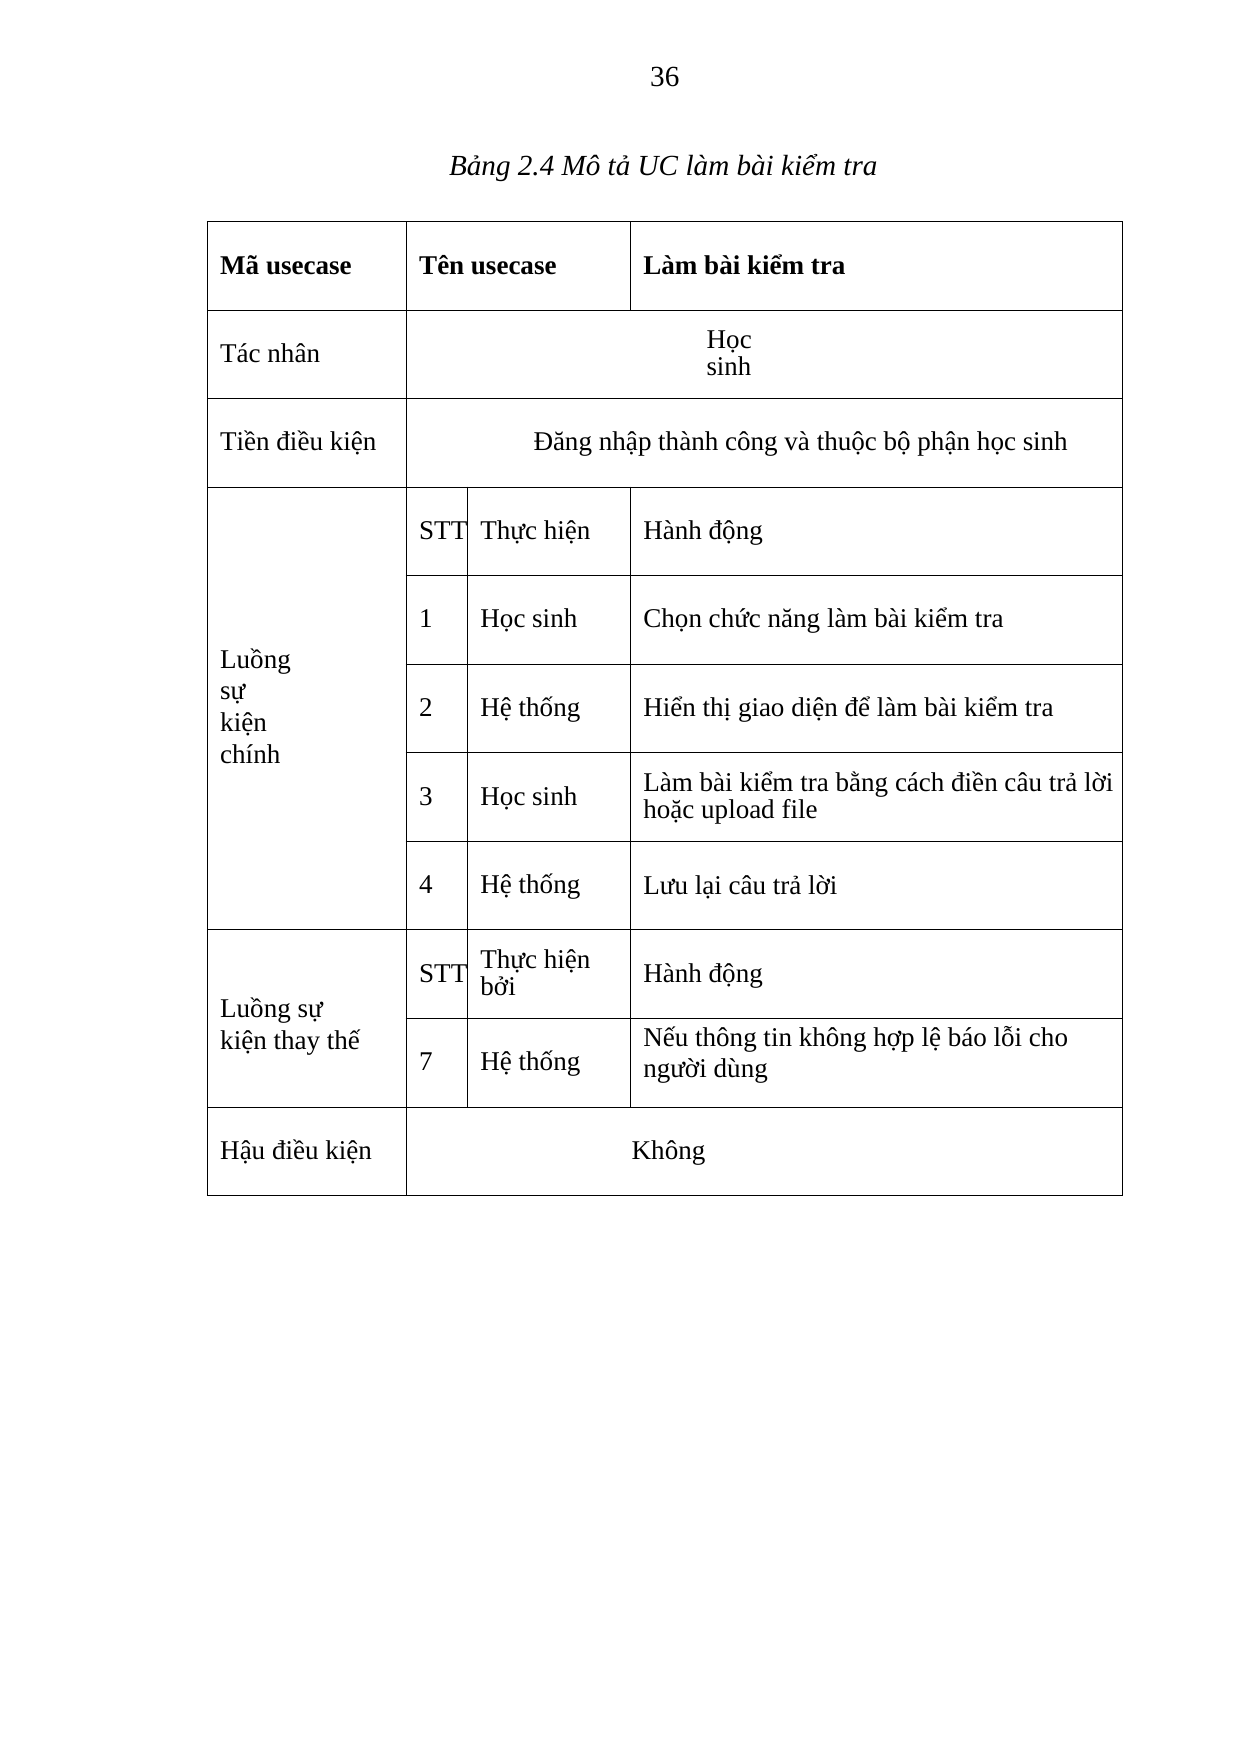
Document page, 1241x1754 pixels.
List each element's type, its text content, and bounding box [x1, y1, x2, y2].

table_cell Học sinh [468, 753, 630, 841]
text Bảng 2.4 Mô tả UC làm bài kiểm tra [207, 148, 1122, 181]
table_cell 7 [407, 1019, 467, 1106]
table_cell Hiển thị giao diện để làm bài kiểm tra [631, 665, 1122, 752]
table_cell Học sinh [407, 311, 1122, 398]
table_cell 2 [407, 665, 467, 752]
table_cell Hậu điều kiện [208, 1108, 406, 1195]
table_cell Tác nhân [208, 311, 406, 398]
table_cell STT [407, 930, 467, 1018]
table_header Làm bài kiểm tra [631, 222, 1122, 309]
table_cell Làm bài kiểm tra bằng cách điền câu trả lời hoặc upload file [631, 753, 1122, 841]
table_cell Hành động [631, 488, 1122, 575]
table_cell 1 [407, 576, 467, 664]
table_cell Thực hiện bởi [468, 930, 630, 1018]
table_cell 3 [407, 753, 467, 841]
table_cell Luồng sự kiện thay thế [208, 930, 406, 1106]
table_cell Tiền điều kiện [208, 399, 406, 487]
table_header Mã usecase [208, 222, 406, 309]
table_cell Nếu thông tin không hợp lệ báo lỗi cho người dùng [631, 1019, 1122, 1106]
table_cell Học sinh [468, 576, 630, 664]
table_cell Đăng nhập thành công và thuộc bộ phận học sinh [407, 399, 1122, 487]
table_cell Không [407, 1108, 1122, 1195]
table_cell Chọn chức năng làm bài kiểm tra [631, 576, 1122, 664]
table_cell Lưu lại câu trả lời [631, 842, 1122, 929]
table_cell Hành động [631, 930, 1122, 1018]
table_cell Hệ thống [468, 1019, 630, 1106]
table_cell Hệ thống [468, 842, 630, 929]
table_cell Thực hiện [468, 488, 630, 575]
table_header Tên usecase [407, 222, 630, 309]
table_cell Hệ thống [468, 665, 630, 752]
table_cell 4 [407, 842, 467, 929]
table_cell Luồng sự kiện chính [208, 488, 406, 929]
table_cell STT [407, 488, 467, 575]
